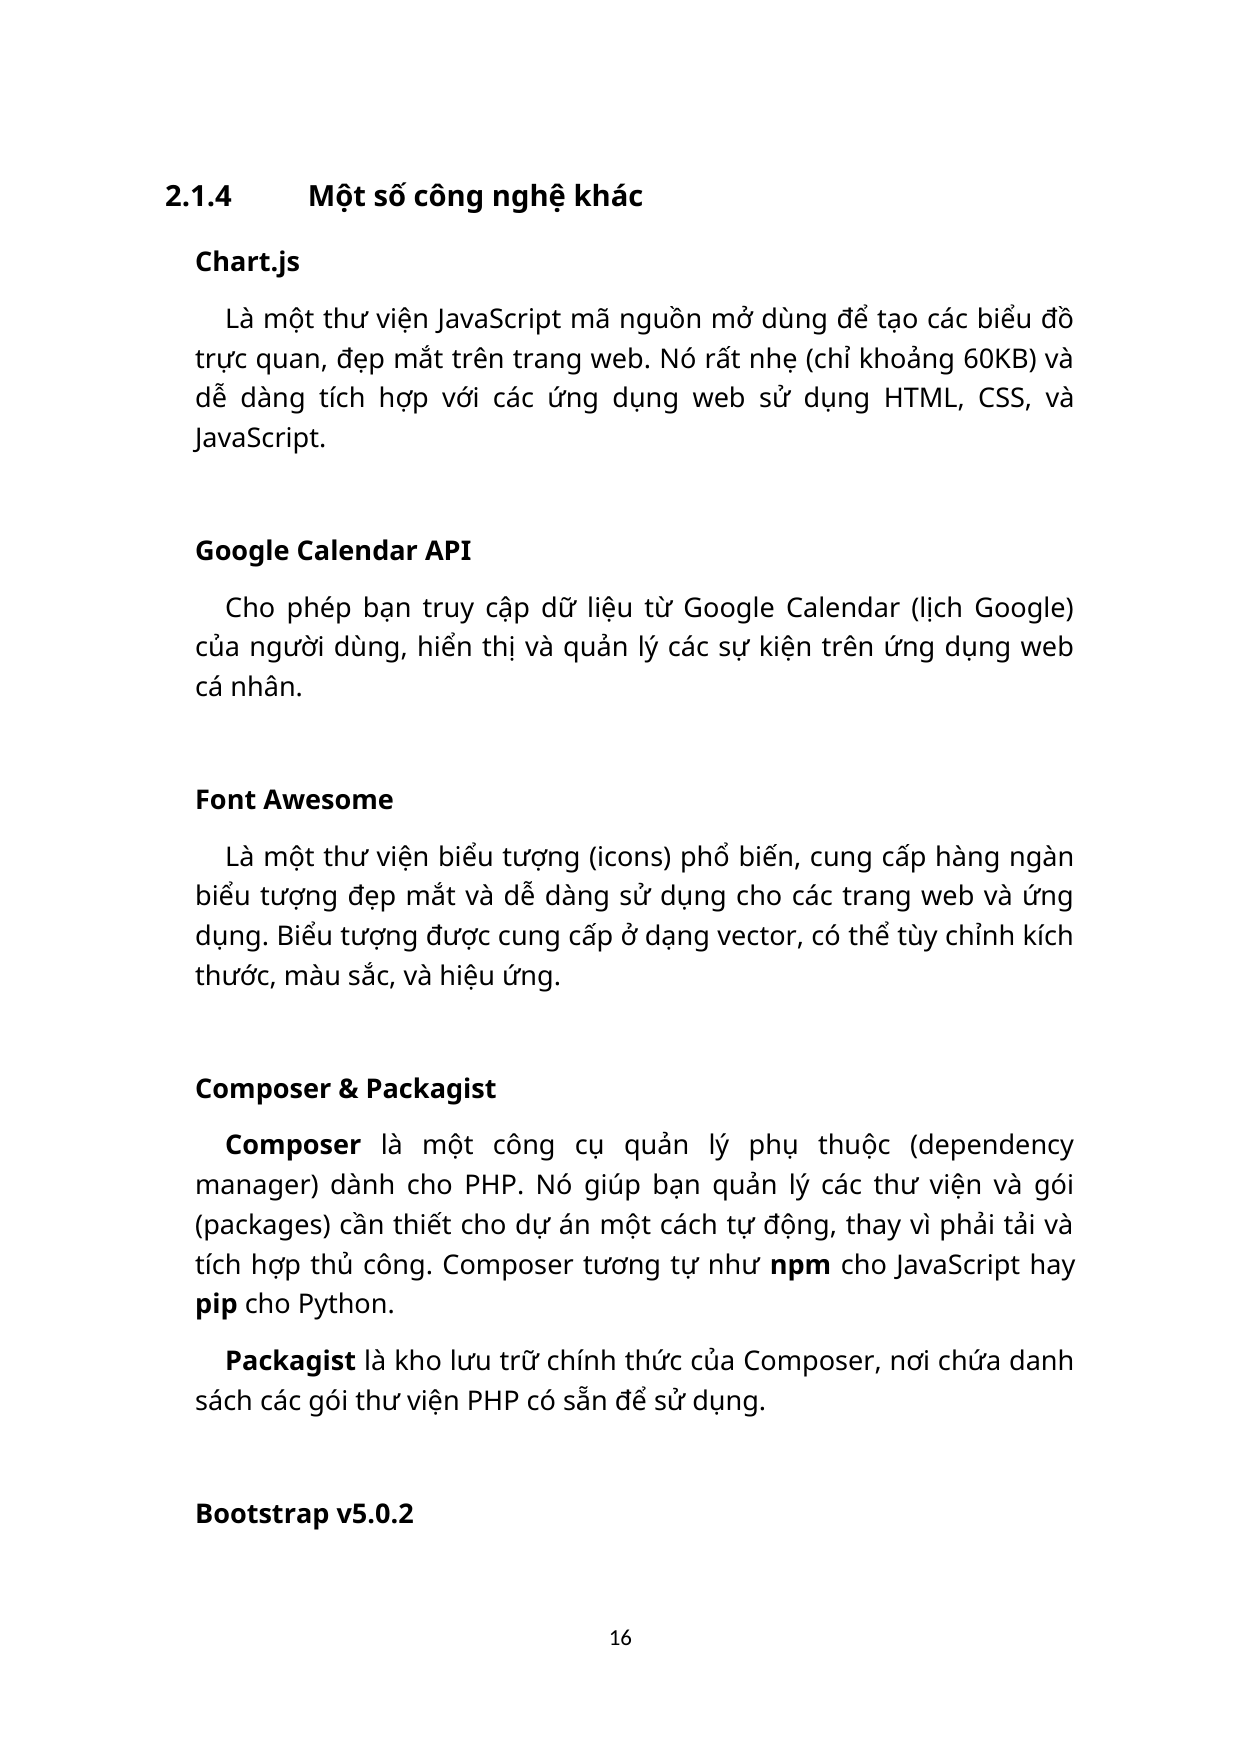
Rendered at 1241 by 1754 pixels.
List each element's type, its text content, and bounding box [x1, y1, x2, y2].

text Là một thư viện JavaScript mã nguồn mở dùng để tạo các biểu đồ trực quan, đẹp mắt trên trang web. Nó rất nhẹ (chỉ khoảng 60KB) và dễ dàng tích hợp với các ứng dụng web sử dụng HTML, CSS, và JavaScript. [195, 299, 1075, 456]
text Cho phép bạn truy cập dữ liệu từ Google Calendar (lịch Google) của người dùng, hiển thị và quản lý các sự kiện trên ứng dụng web cá nhân. [195, 588, 1075, 704]
text Google Calendar API [195, 532, 1075, 568]
text Là một thư viện biểu tượng (icons) phổ biến, cung cấp hàng ngàn biểu tượng đẹp mắt và dễ dàng sử dụng cho các trang web và ứng dụng. Biểu tượng được cung cấp ở dạng vector, có thể tùy chỉnh kích thước, màu sắc, và hiệu ứng. [195, 837, 1075, 993]
text Composer là một công cụ quản lý phụ thuộc (dependency manager) dành cho PHP. Nó giúp bạn quản lý các thư viện và gói (packages) cần thiết cho dự án một cách tự động, thay vì phải tải và tích hợp thủ công. Composer tương tự như npm cho JavaScript hay pip cho Python. [195, 1126, 1075, 1322]
subtitle Một số công nghệ khác [165, 175, 1090, 215]
text Composer & Packagist [195, 1069, 1075, 1106]
text Font Awesome [195, 781, 1075, 817]
text Bootstrap v5.0.2 [195, 1494, 1075, 1531]
text Chart.js [195, 243, 1075, 280]
text Packagist là kho lưu trữ chính thức của Composer, nơi chứa danh sách các gói thư viện PHP có sẵn để sử dụng. [195, 1341, 1075, 1418]
